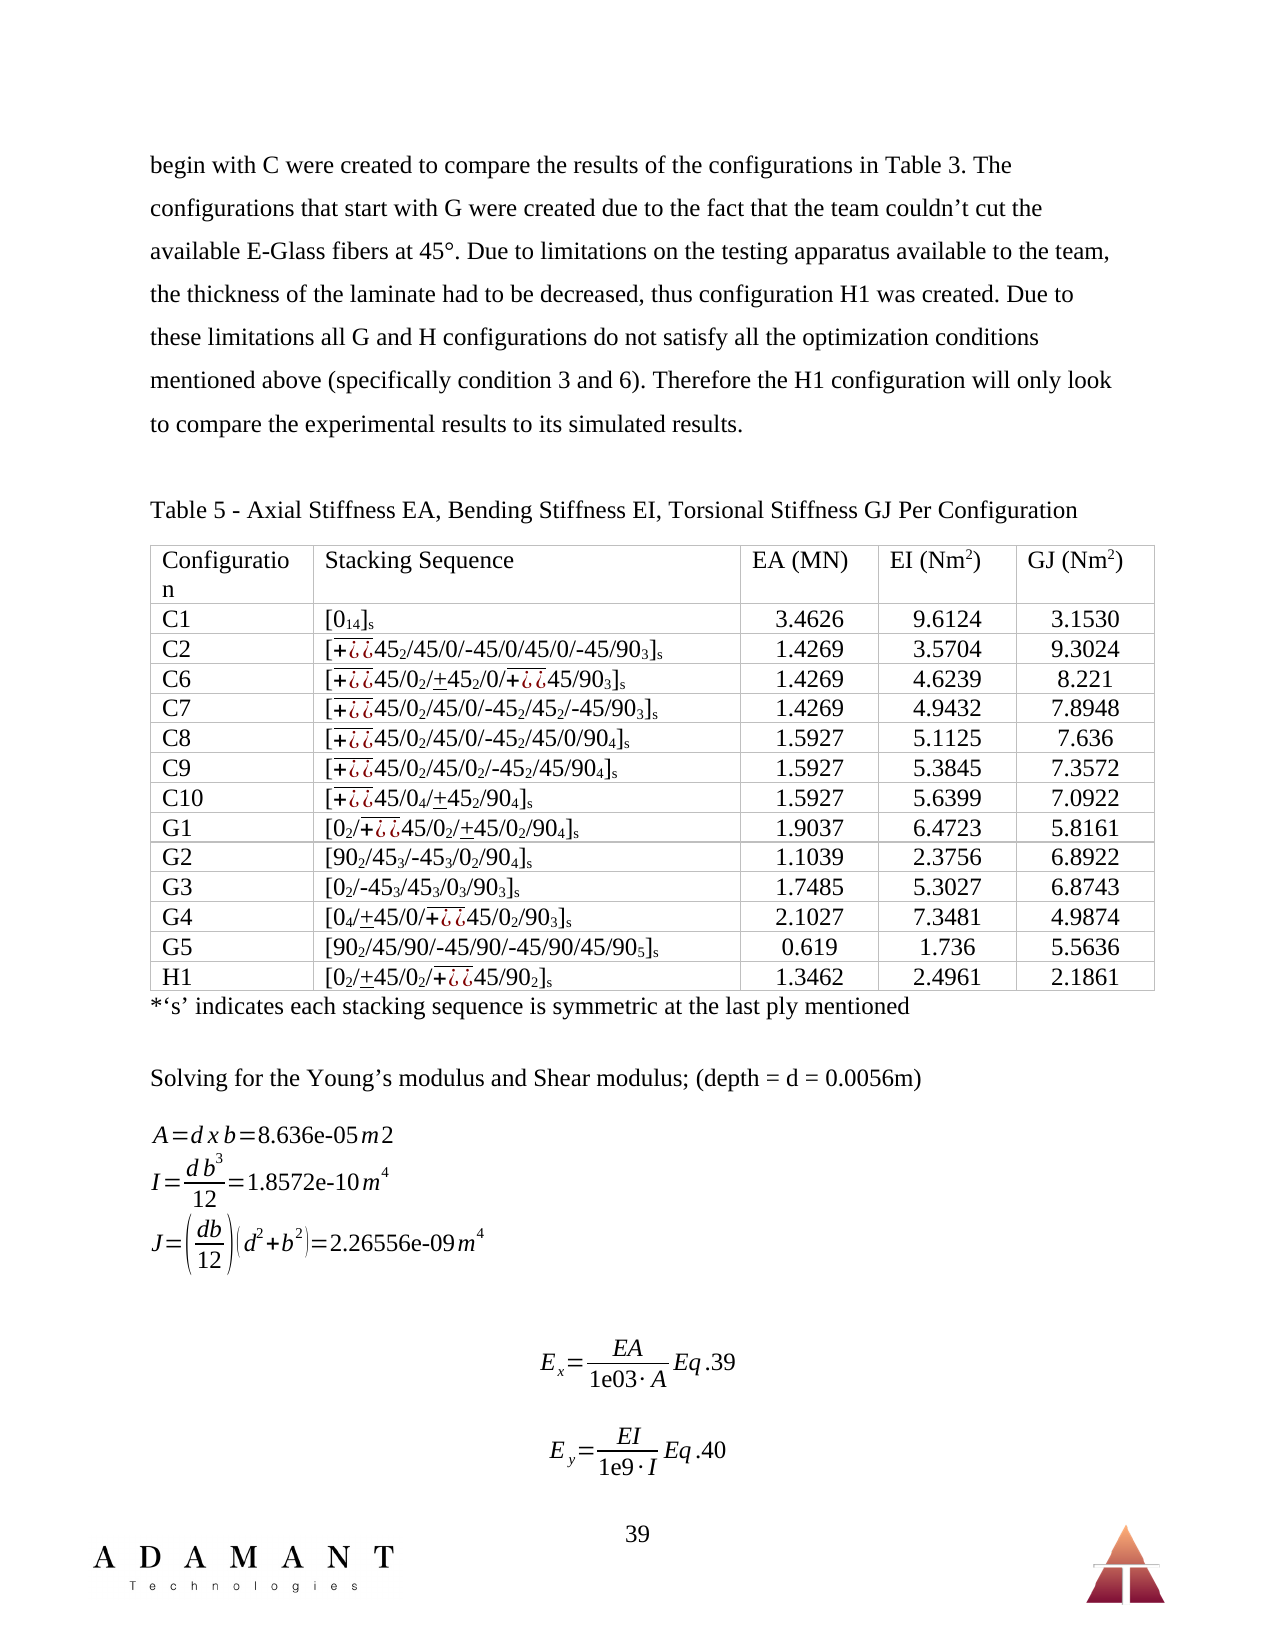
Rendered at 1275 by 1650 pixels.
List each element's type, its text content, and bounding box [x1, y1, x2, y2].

table_cell G3 [151, 872, 313, 901]
table_cell 3.1530 [1017, 604, 1154, 633]
table_cell 9.3024 [1017, 634, 1154, 663]
text Solving for the Young’s modulus and Shear modulus; (depth = d = 0.0056m) [150, 1063, 1125, 1092]
picture [1081, 1521, 1168, 1608]
table_cell [45/02/45/0/-452/45/0/904]s [314, 723, 740, 752]
table_cell 1.5927 [741, 753, 878, 782]
table_header EA (MN) [741, 546, 878, 603]
table_cell 1.4269 [741, 664, 878, 692]
table_cell [02/+45/02/45/902]s [314, 962, 740, 990]
table_cell 2.1027 [741, 902, 878, 931]
table_cell 1.3462 [741, 962, 878, 990]
table_cell 4.9874 [1017, 902, 1154, 931]
table_cell 4.9432 [879, 694, 1016, 722]
table_cell G1 [151, 813, 313, 841]
table_header GJ (Nm2) [1017, 546, 1154, 603]
picture [87, 1535, 404, 1600]
table_cell C8 [151, 723, 313, 752]
table_cell 7.8948 [1017, 694, 1154, 722]
table_cell 7.0922 [1017, 783, 1154, 812]
table_cell 1.736 [879, 932, 1016, 961]
table_cell 7.3481 [879, 902, 1016, 931]
table_cell 2.4961 [879, 962, 1016, 990]
table_cell 1.4269 [741, 694, 878, 722]
table_cell 1.9037 [741, 813, 878, 841]
table_cell G5 [151, 932, 313, 961]
table_cell 4.6239 [879, 664, 1016, 692]
table_cell C6 [151, 664, 313, 692]
table_cell [45/02/45/0/-452/452/-45/903]s [314, 694, 740, 722]
table_cell [014]s [314, 604, 740, 633]
table_cell 2.1861 [1017, 962, 1154, 990]
table_cell 8.221 [1017, 664, 1154, 692]
table_cell 6.4723 [879, 813, 1016, 841]
table_cell [02/-453/453/03/903]s [314, 872, 740, 901]
table_cell [45/02/45/02/-452/45/904]s [314, 753, 740, 782]
table_cell [45/04/+452/904]s [314, 783, 740, 812]
table_cell 1.7485 [741, 872, 878, 901]
table_cell [452/45/0/-45/0/45/0/-45/903]s [314, 634, 740, 663]
table_cell C2 [151, 634, 313, 663]
table_cell C1 [151, 604, 313, 633]
table_cell 5.8161 [1017, 813, 1154, 841]
table_header Stacking Sequence [314, 546, 740, 603]
table_cell 7.636 [1017, 723, 1154, 752]
table_cell 9.6124 [879, 604, 1016, 633]
table_cell 3.4626 [741, 604, 878, 633]
table_cell [45/02/+452/0/45/903]s [314, 664, 740, 692]
table_cell 6.8922 [1017, 843, 1154, 871]
table_cell 0.619 [741, 932, 878, 961]
table_header Configuration [151, 546, 313, 603]
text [150, 150, 1125, 437]
table_cell 1.5927 [741, 783, 878, 812]
text *‘s’ indicates each stacking sequence is symmetric at the last ply mentioned [150, 991, 1125, 1020]
table_header EI (Nm2) [879, 546, 1016, 603]
table_cell 1.4269 [741, 634, 878, 663]
table_cell C7 [151, 694, 313, 722]
table_cell 5.1125 [879, 723, 1016, 752]
table_cell C10 [151, 783, 313, 812]
table_cell 6.8743 [1017, 872, 1154, 901]
table_cell 3.5704 [879, 634, 1016, 663]
table_cell 2.3756 [879, 843, 1016, 871]
table_cell [902/45/90/-45/90/-45/90/45/905]s [314, 932, 740, 961]
table_cell 1.5927 [741, 723, 878, 752]
table_cell 5.3027 [879, 872, 1016, 901]
table_cell [902/453/-453/02/904]s [314, 843, 740, 871]
table_cell G2 [151, 843, 313, 871]
table_cell 7.3572 [1017, 753, 1154, 782]
table_cell H1 [151, 962, 313, 990]
table_cell C9 [151, 753, 313, 782]
table_cell 5.6399 [879, 783, 1016, 812]
table_cell 5.3845 [879, 753, 1016, 782]
table_cell 1.1039 [741, 843, 878, 871]
table_cell 5.5636 [1017, 932, 1154, 961]
table_cell [04/+45/0/45/02/903]s [314, 902, 740, 931]
text Table 5 - Axial Stiffness EA, Bending Stiffness EI, Torsional Stiffness GJ Per Configuration [150, 495, 1125, 524]
table_cell [02/45/02/+45/02/904]s [314, 813, 740, 841]
table_cell G4 [151, 902, 313, 931]
